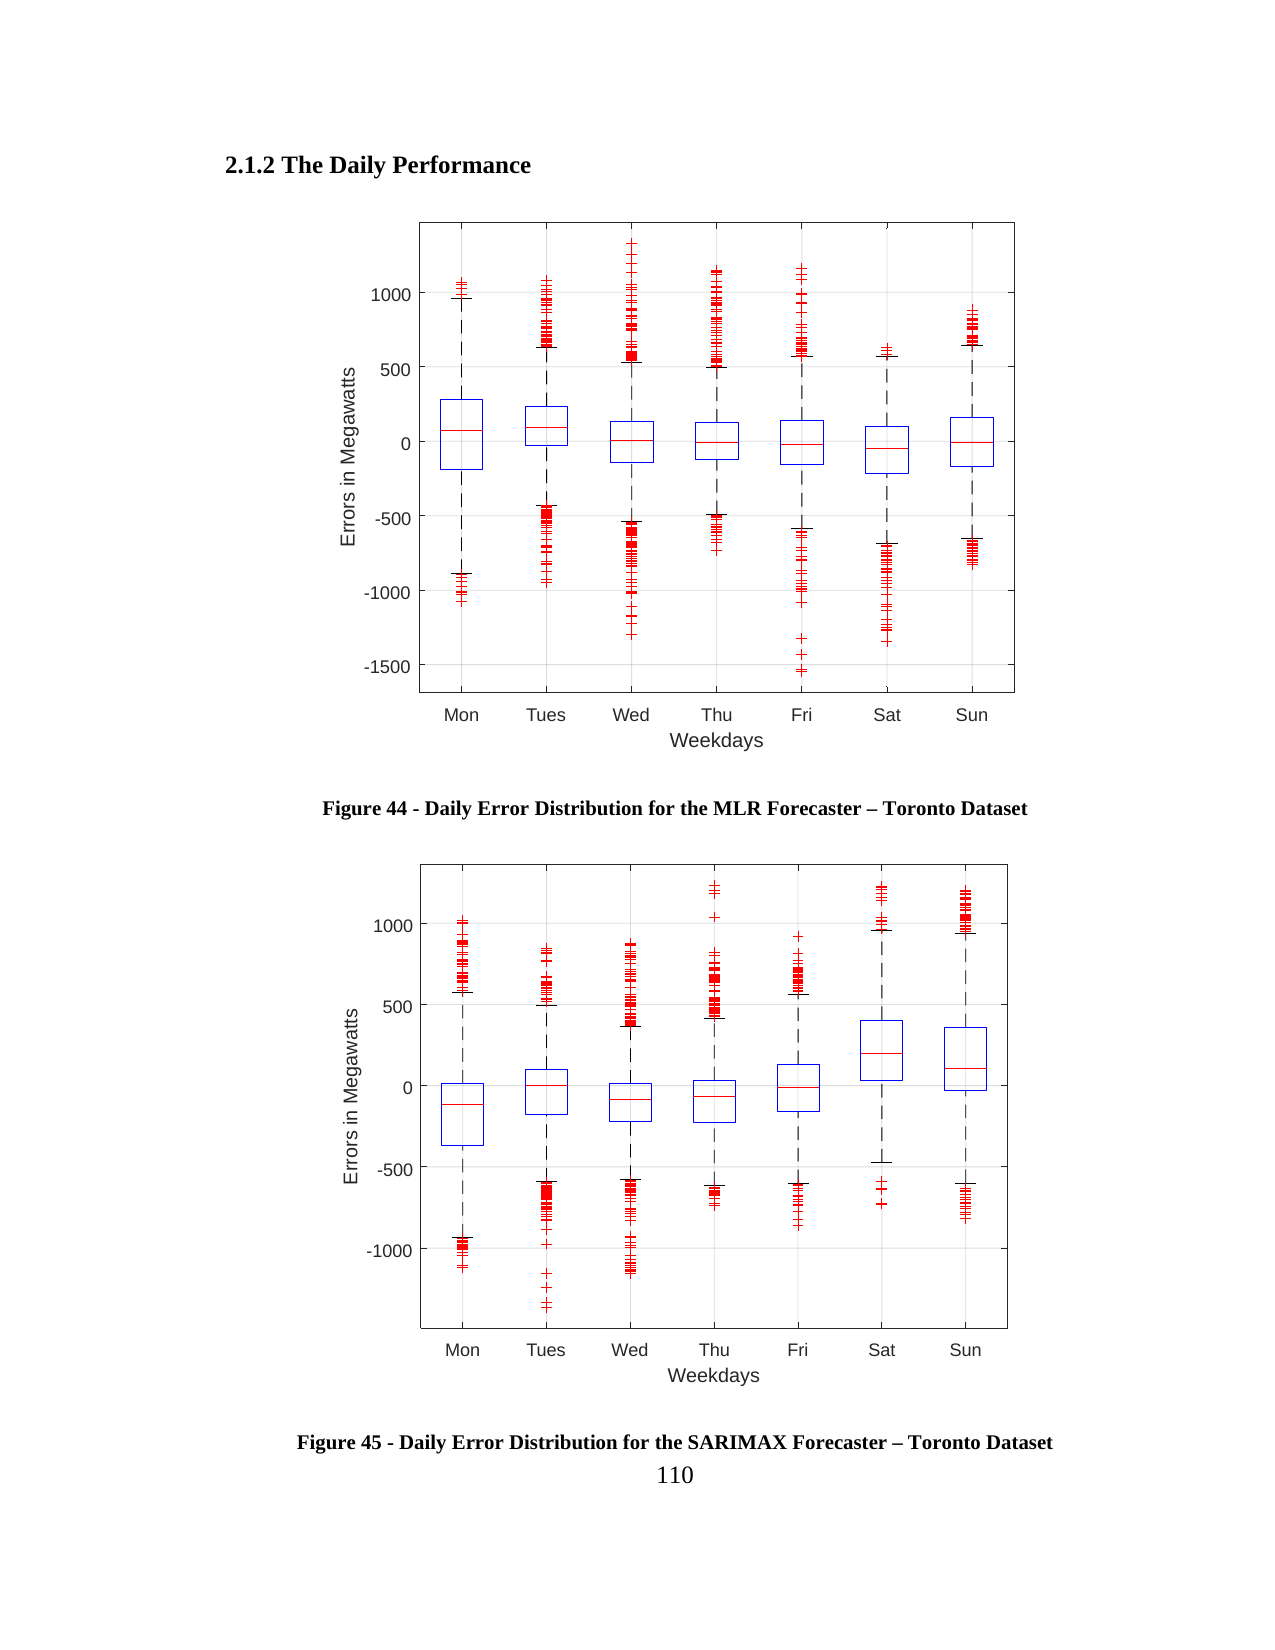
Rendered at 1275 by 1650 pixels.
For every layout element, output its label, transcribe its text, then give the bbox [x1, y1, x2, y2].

text Figure - Daily Error Distribution for the MLR Forecaster – Toronto Dataset [225, 796, 1125, 820]
subtitle 2.1.2 The Daily Performance [225, 150, 1125, 179]
text Figure - Daily Error Distribution for the SARIMAX Forecaster – Toronto Dataset [225, 1430, 1125, 1454]
